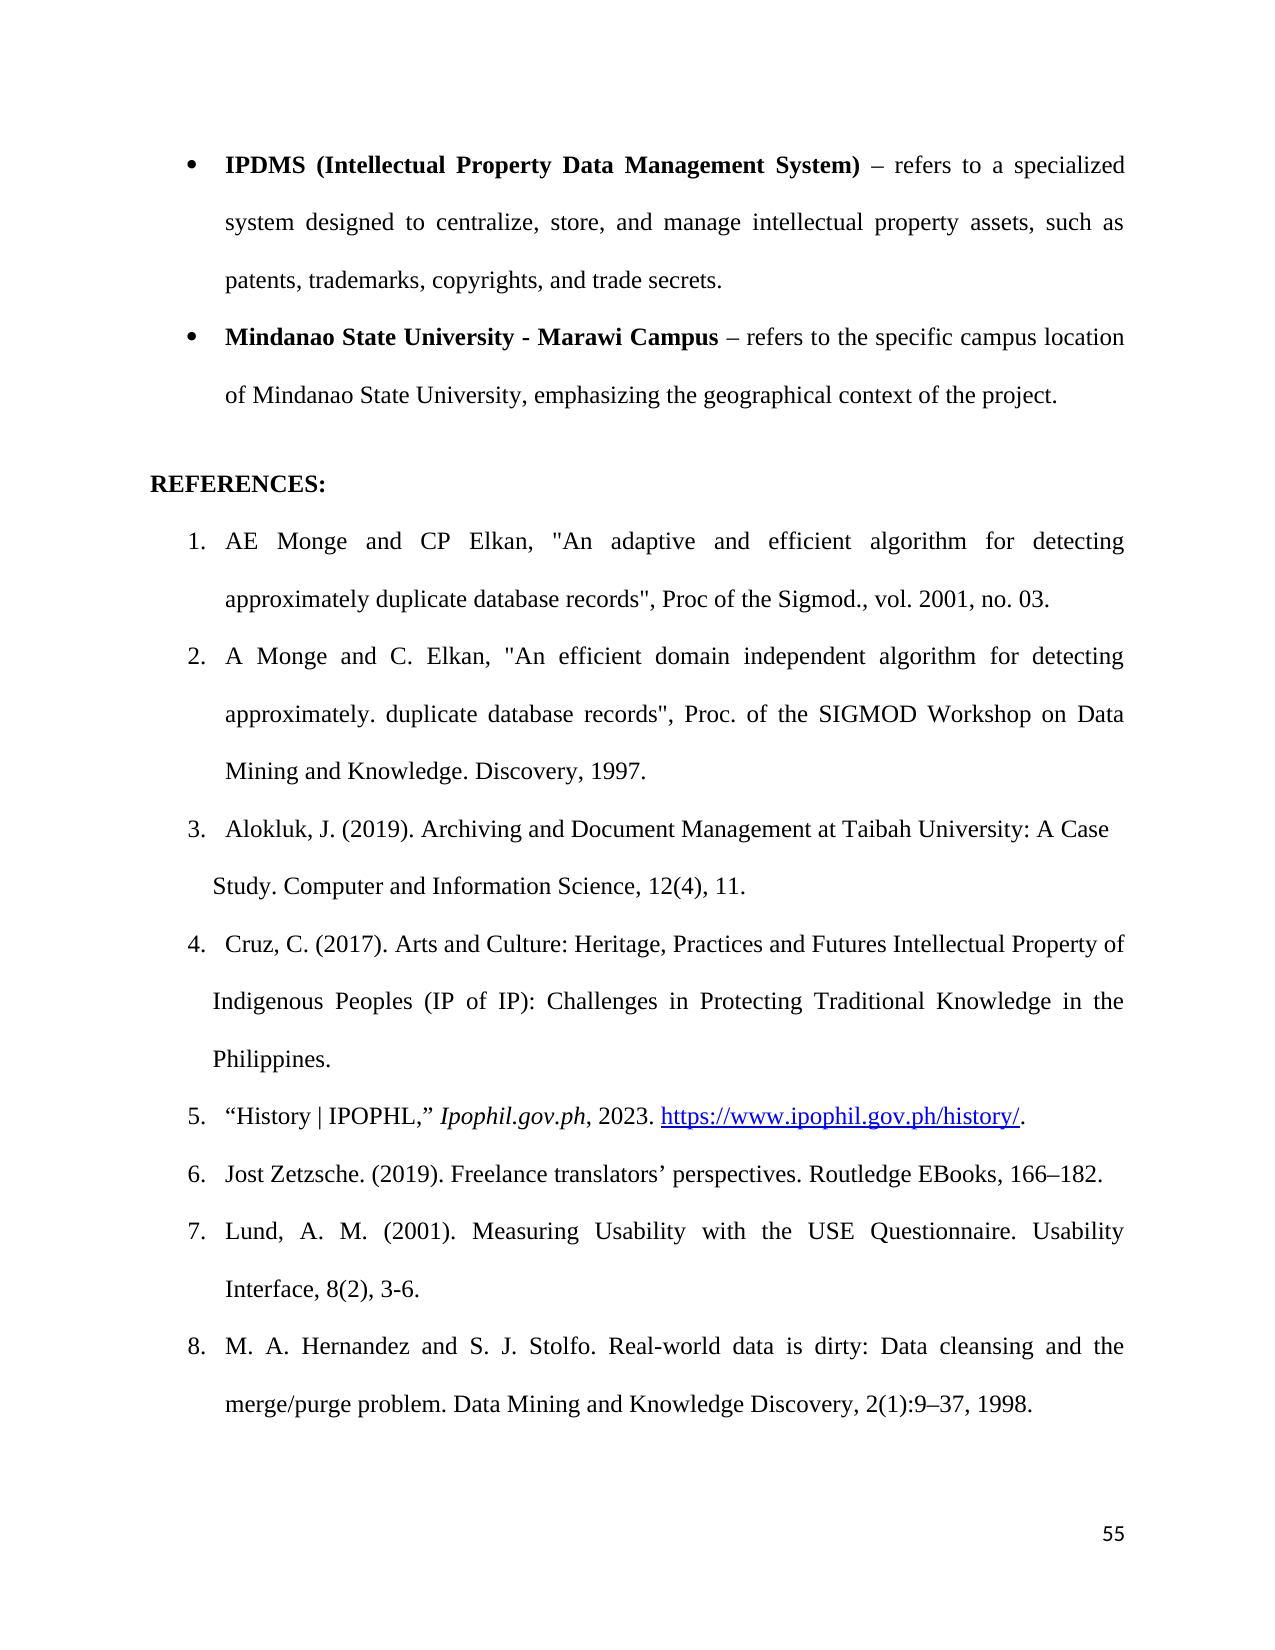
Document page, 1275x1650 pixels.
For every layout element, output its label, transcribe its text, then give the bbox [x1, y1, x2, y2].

text Study. Computer and Information Science, 12(4), 11. [212, 871, 1125, 900]
list Mindanao State University - Marawi Campus – refers to the specific campus location of Mindanao State University, emphasizing the geographical context of the project. [187, 322, 1125, 409]
list Jost Zetzsche. (2019). Freelance translators’ perspectives. Routledge EBooks, 166–182. [187, 1159, 1125, 1187]
list Cruz, C. (2017). Arts and Culture: Heritage, Practices and Futures Intellectual Property of [187, 929, 1125, 957]
list Alokluk, J. (2019). Archiving and Document Management at Taibah University: A Case [187, 814, 1125, 842]
text Indigenous Peoples (IP of IP): Challenges in Protecting Traditional Knowledge in the Philippines. [212, 986, 1125, 1072]
list “History | IPOPHL,” Ipophil.gov.ph, 2023. https://www.ipophil.gov.ph/history/. [187, 1101, 1125, 1130]
list M. A. Hernandez and S. J. Stolfo. Real-world data is dirty: Data cleansing and the merge/purge problem. Data Mining and Knowledge Discovery, 2(1):9–37, 1998. [187, 1331, 1125, 1417]
text REFERENCES: [150, 469, 1125, 497]
list IPDMS (Intellectual Property Data Management System) – refers to a specialized system designed to centralize, store, and manage intellectual property assets, such as patents, trademarks, copyrights, and trade secrets. [187, 150, 1125, 294]
list AE Monge and CP Elkan, "An adaptive and efficient algorithm for detecting approximately duplicate database records", Proc of the Sigmod., vol. 2001, no. 03. [187, 526, 1125, 612]
list A Monge and C. Elkan, "An efficient domain independent algorithm for detecting approximately. duplicate database records", Proc. of the SIGMOD Workshop on Data Mining and Knowledge. Discovery, 1997. [187, 641, 1125, 785]
list Lund, A. M. (2001). Measuring Usability with the USE Questionnaire. Usability Interface, 8(2), 3-6. [187, 1216, 1125, 1302]
